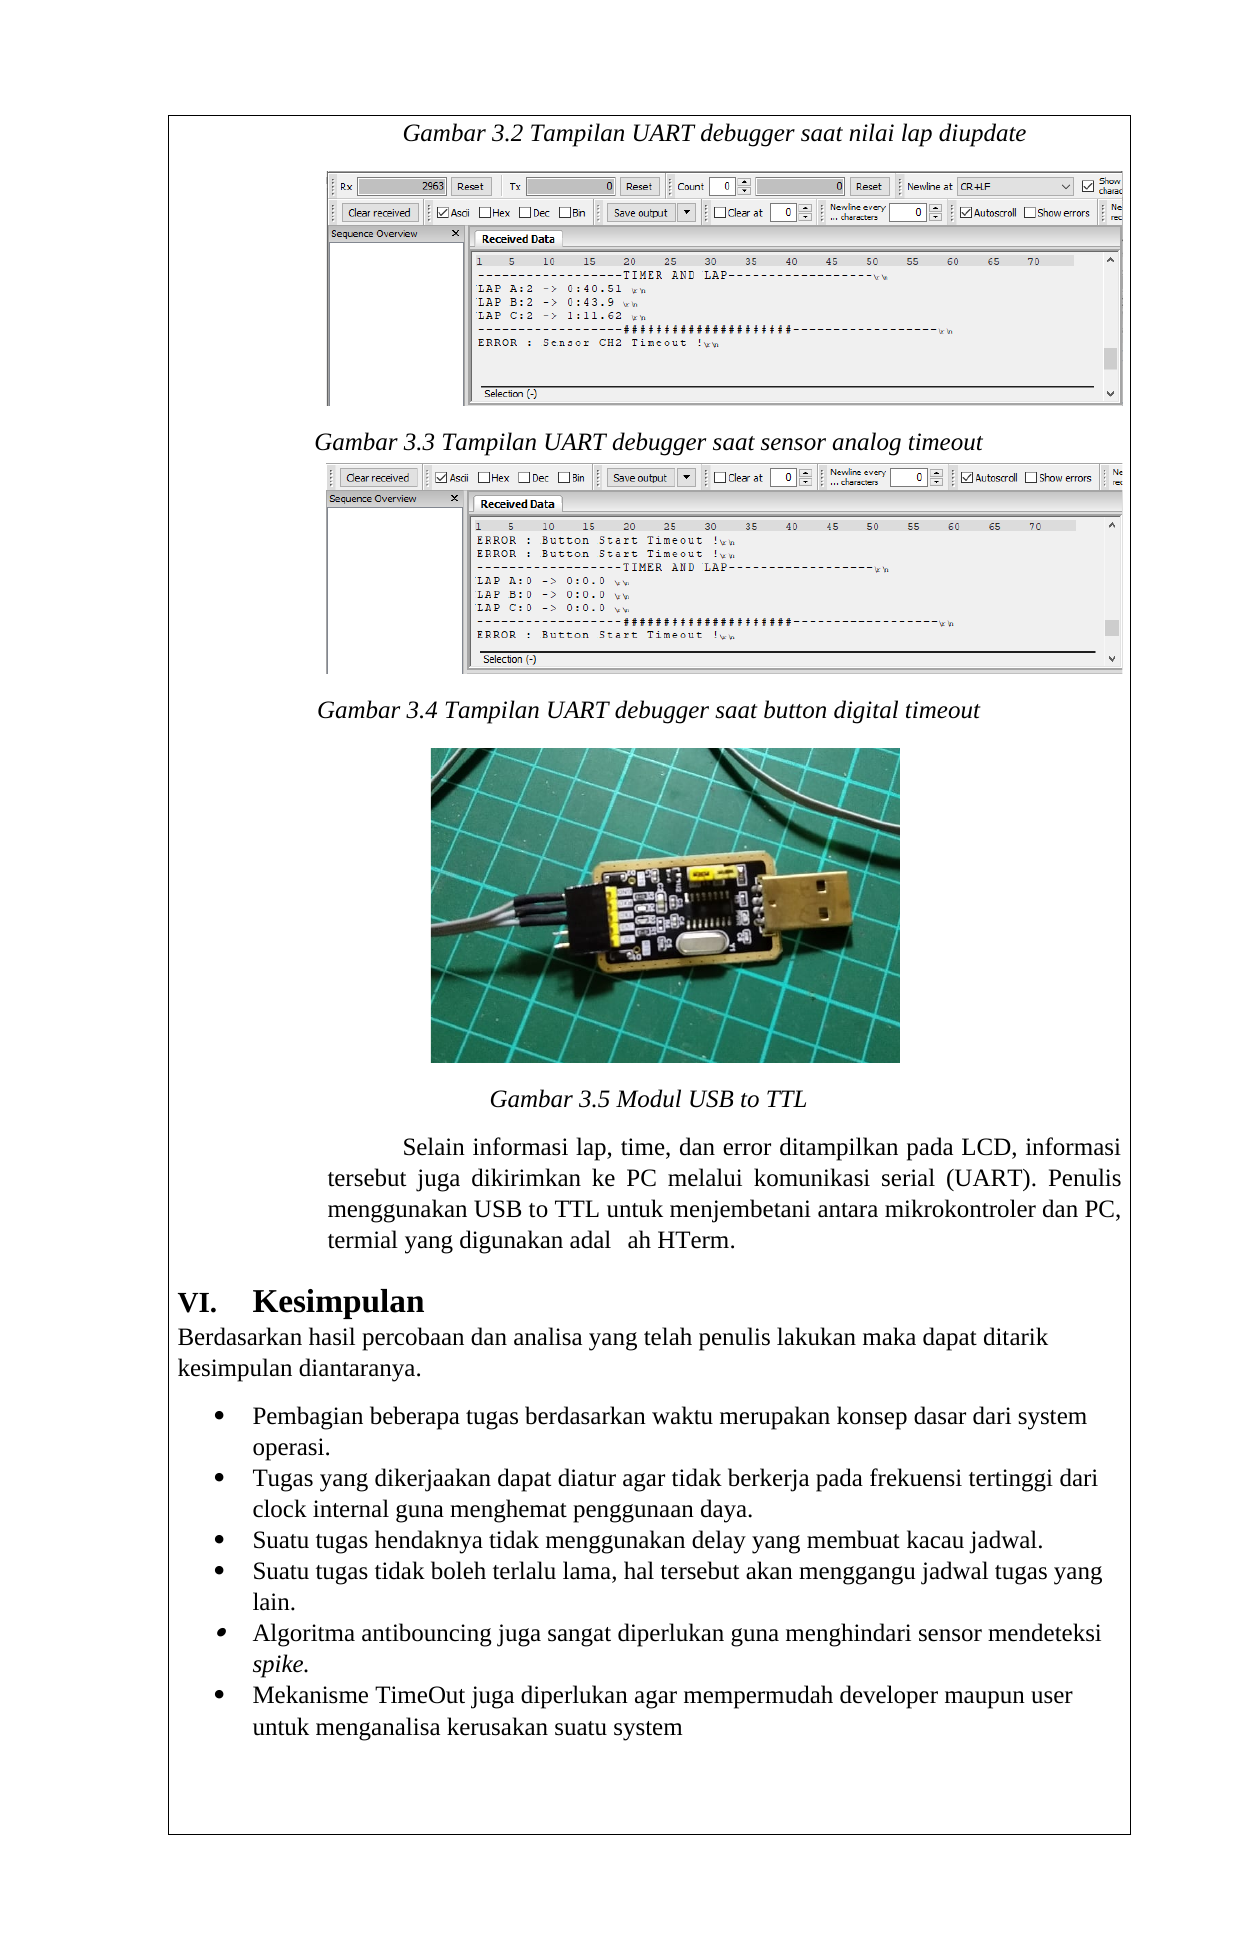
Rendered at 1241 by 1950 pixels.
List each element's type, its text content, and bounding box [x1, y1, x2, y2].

list Tugas yang dikerjaakan dapat diatur agar tidak berkerja pada frekuensi tertinggi dari clock internal guna menghemat penggunaan daya. [215, 1463, 1122, 1523]
picture [326, 463, 1123, 674]
list Pembagian beberapa tugas berdasarkan waktu merupakan konsep dasar dari system operasi. [215, 1401, 1122, 1461]
list Mekanisme TimeOut juga diperlukan agar mempermudah developer maupun user untuk menganalisa kerusakan suatu system [215, 1681, 1122, 1740]
picture [430, 748, 900, 1063]
list Suatu tugas tidak boleh terlalu lama, hal tersebut akan menggangu jadwal tugas yang lain. [215, 1556, 1122, 1616]
text Selain informasi lap, time, dan error ditampilkan pada LCD, informasi tersebut juga dikirimkan ke PC melalui komunikasi serial (UART). Penulis menggunakan USB to TTL untuk menjembetani antara mikrokontroler dan PC, termial yang digunakan adal ah HTerm. [327, 1132, 1122, 1254]
text Berdasarkan hasil percobaan dan analisa yang telah penulis lakukan maka dapat ditarik kesimpulan diantaranya. [177, 1322, 1122, 1382]
list Suatu tugas hendaknya tidak menggunakan delay yang membuat kacau jadwal. [215, 1525, 1122, 1554]
list Algoritma antibouncing juga sangat diperlukan guna menghindari sensor mendeteksi spike. [215, 1618, 1122, 1678]
picture [326, 171, 1123, 406]
text Gambar 3.2 Tampilan UART debugger saat nilai lap diupdate [402, 118, 1122, 147]
subtitle Kesimpulan [177, 1281, 1122, 1319]
